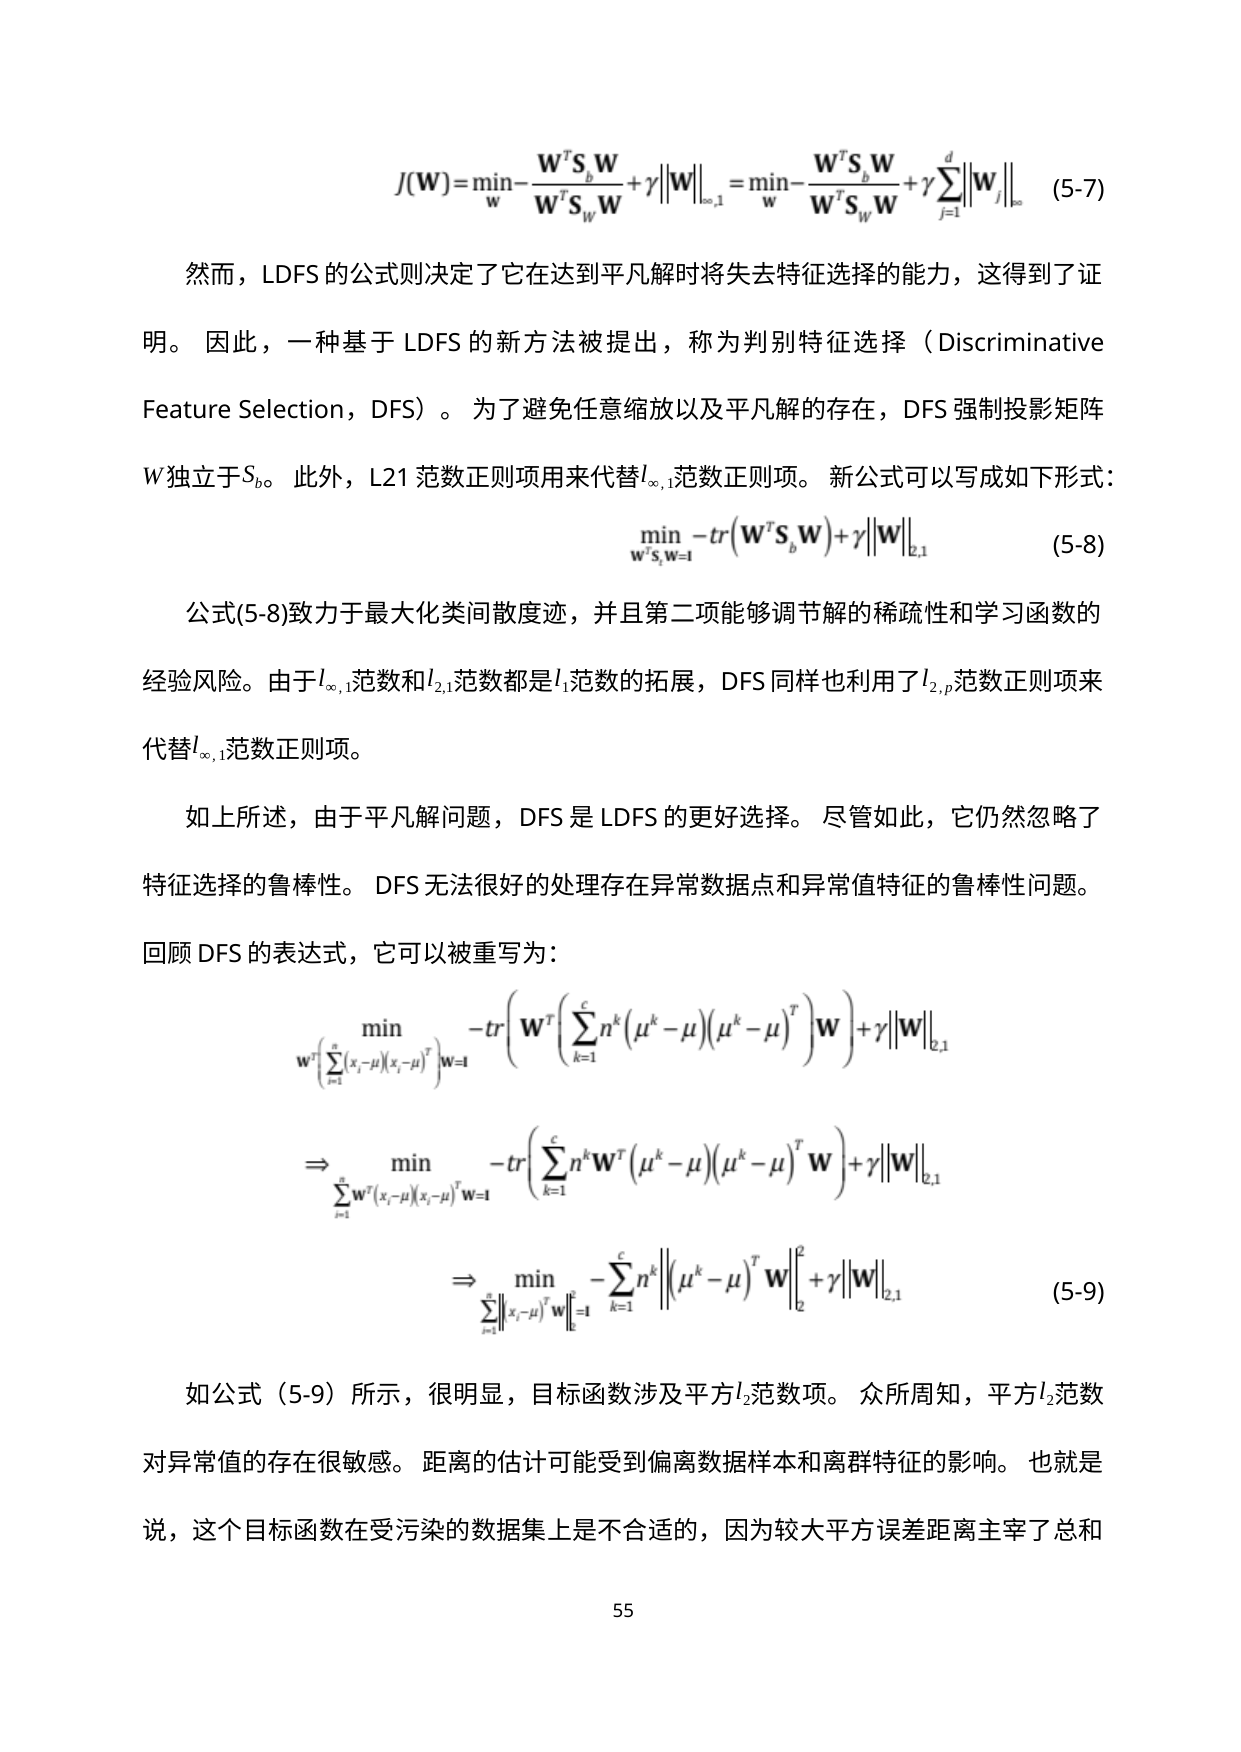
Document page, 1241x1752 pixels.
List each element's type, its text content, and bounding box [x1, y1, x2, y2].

text 公式(5-8)致力于最大化类间散度迹，并且第二项能够调节解的稀疏性和学习函数的经验风险。由于范数和范数都是范数的拓展，DFS同样也利用了范数正则项来代替范数正则项。 [142, 578, 1104, 782]
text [142, 1359, 1104, 1563]
text (5-8) [142, 510, 1104, 578]
text 然而，LDFS的公式则决定了它在达到平凡解时将失去特征选择的能力，这得到了证明。 因此，一种基于LDFS的新方法被提出，称为判别特征选择（Discriminative Feature Selection，DFS）。 为了避免任意缩放以及平凡解的存在，DFS强制投影矩阵独立于。 此外，L21范数正则项用来代替范数正则项。 新公式可以写成如下形式： [142, 238, 1104, 510]
text (5-7) [142, 136, 1104, 238]
text (5-9) [142, 1223, 1104, 1359]
text 如上所述，由于平凡解问题，DFS是LDFS的更好选择。 尽管如此，它仍然忽略了特征选择的鲁棒性。 DFS无法很好的处理存在异常数据点和异常值特征的鲁棒性问题。 回顾DFS的表达式，它可以被重写为： [142, 782, 1104, 985]
